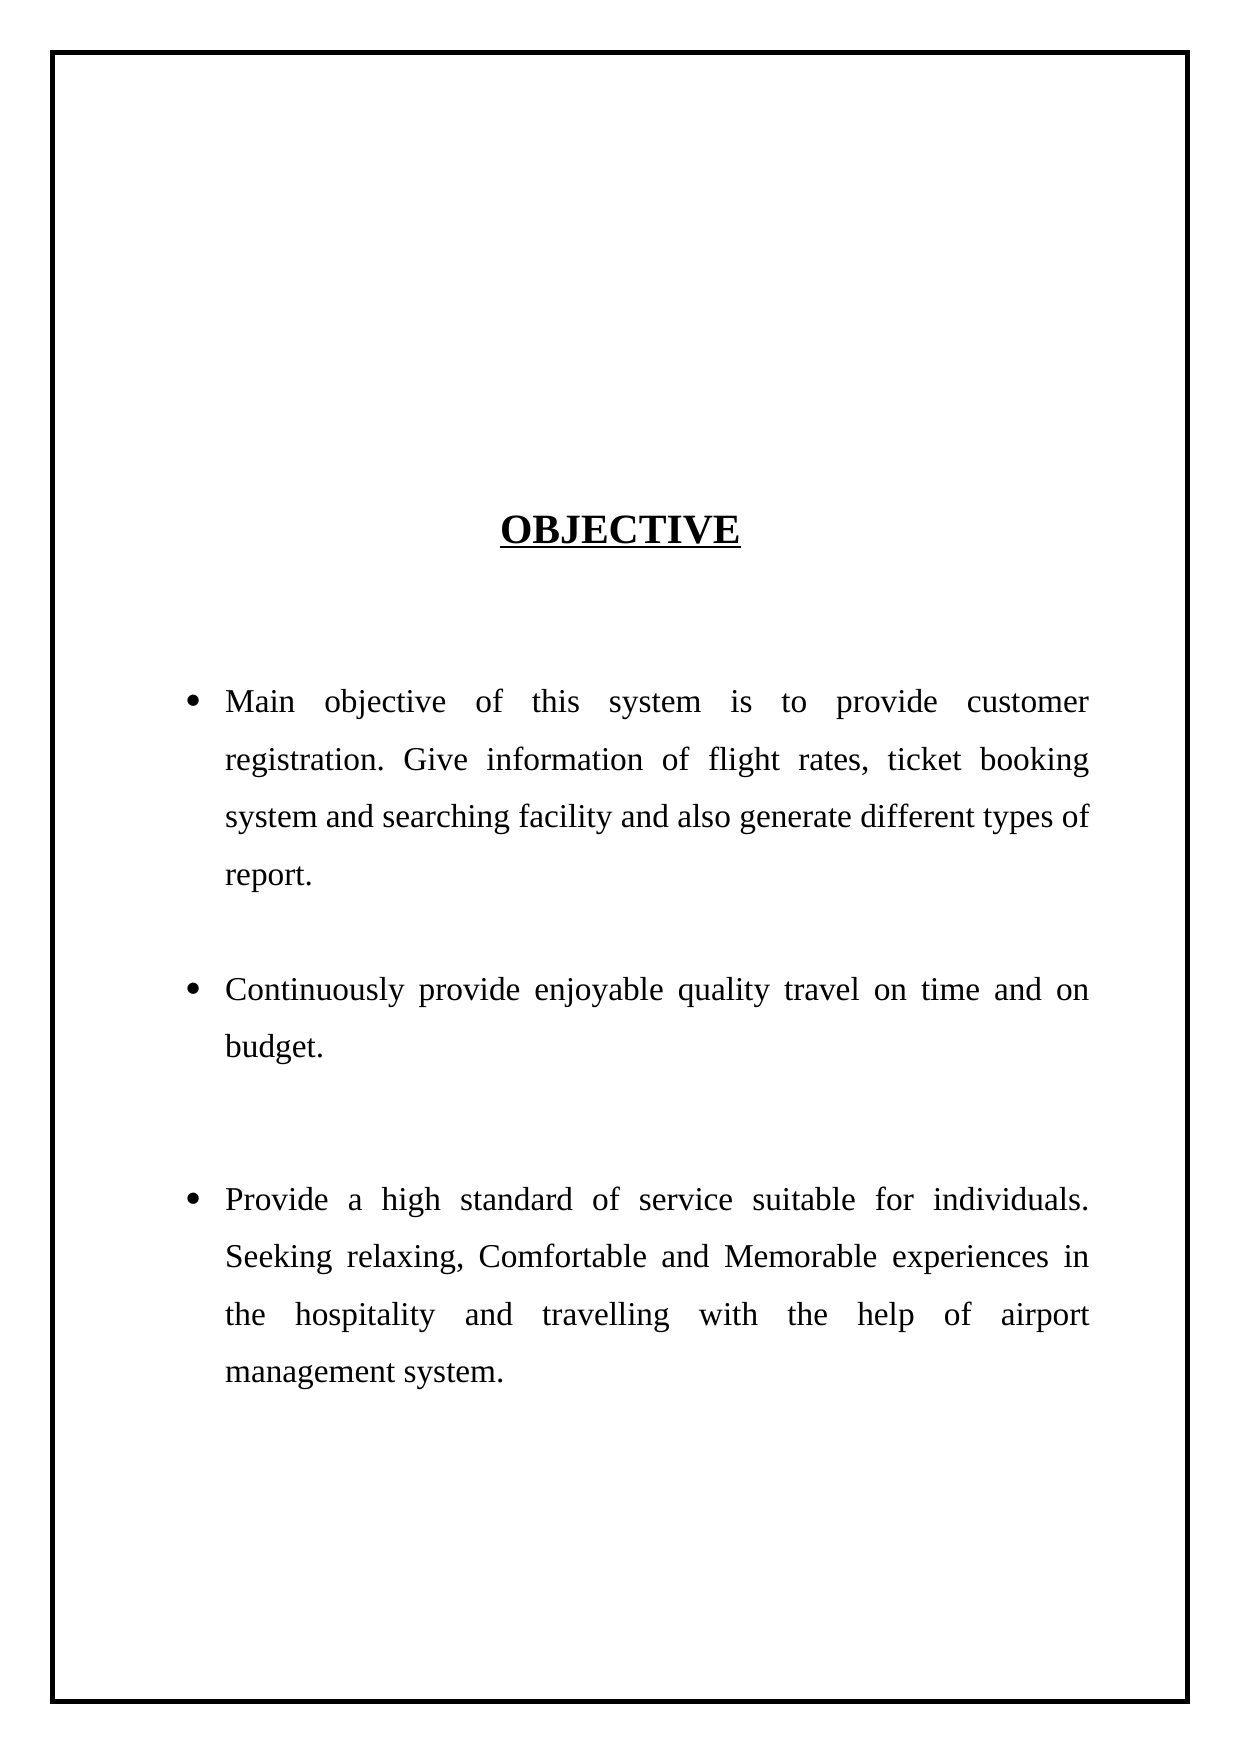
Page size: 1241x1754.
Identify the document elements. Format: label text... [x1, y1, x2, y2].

list Main objective of this system is to provide customer registration. Give information of flight rates, ticket booking system and searching facility and also generate different types of report. [187, 681, 1090, 892]
text OBJECTIVE [150, 504, 1090, 552]
list Provide a high standard of service suitable for individuals. Seeking relaxing, Comfortable and Memorable experiences in the hospitality and travelling with the help of airport management system. [187, 1179, 1090, 1389]
list Continuously provide enjoyable quality travel on time and on budget. [187, 969, 1090, 1064]
